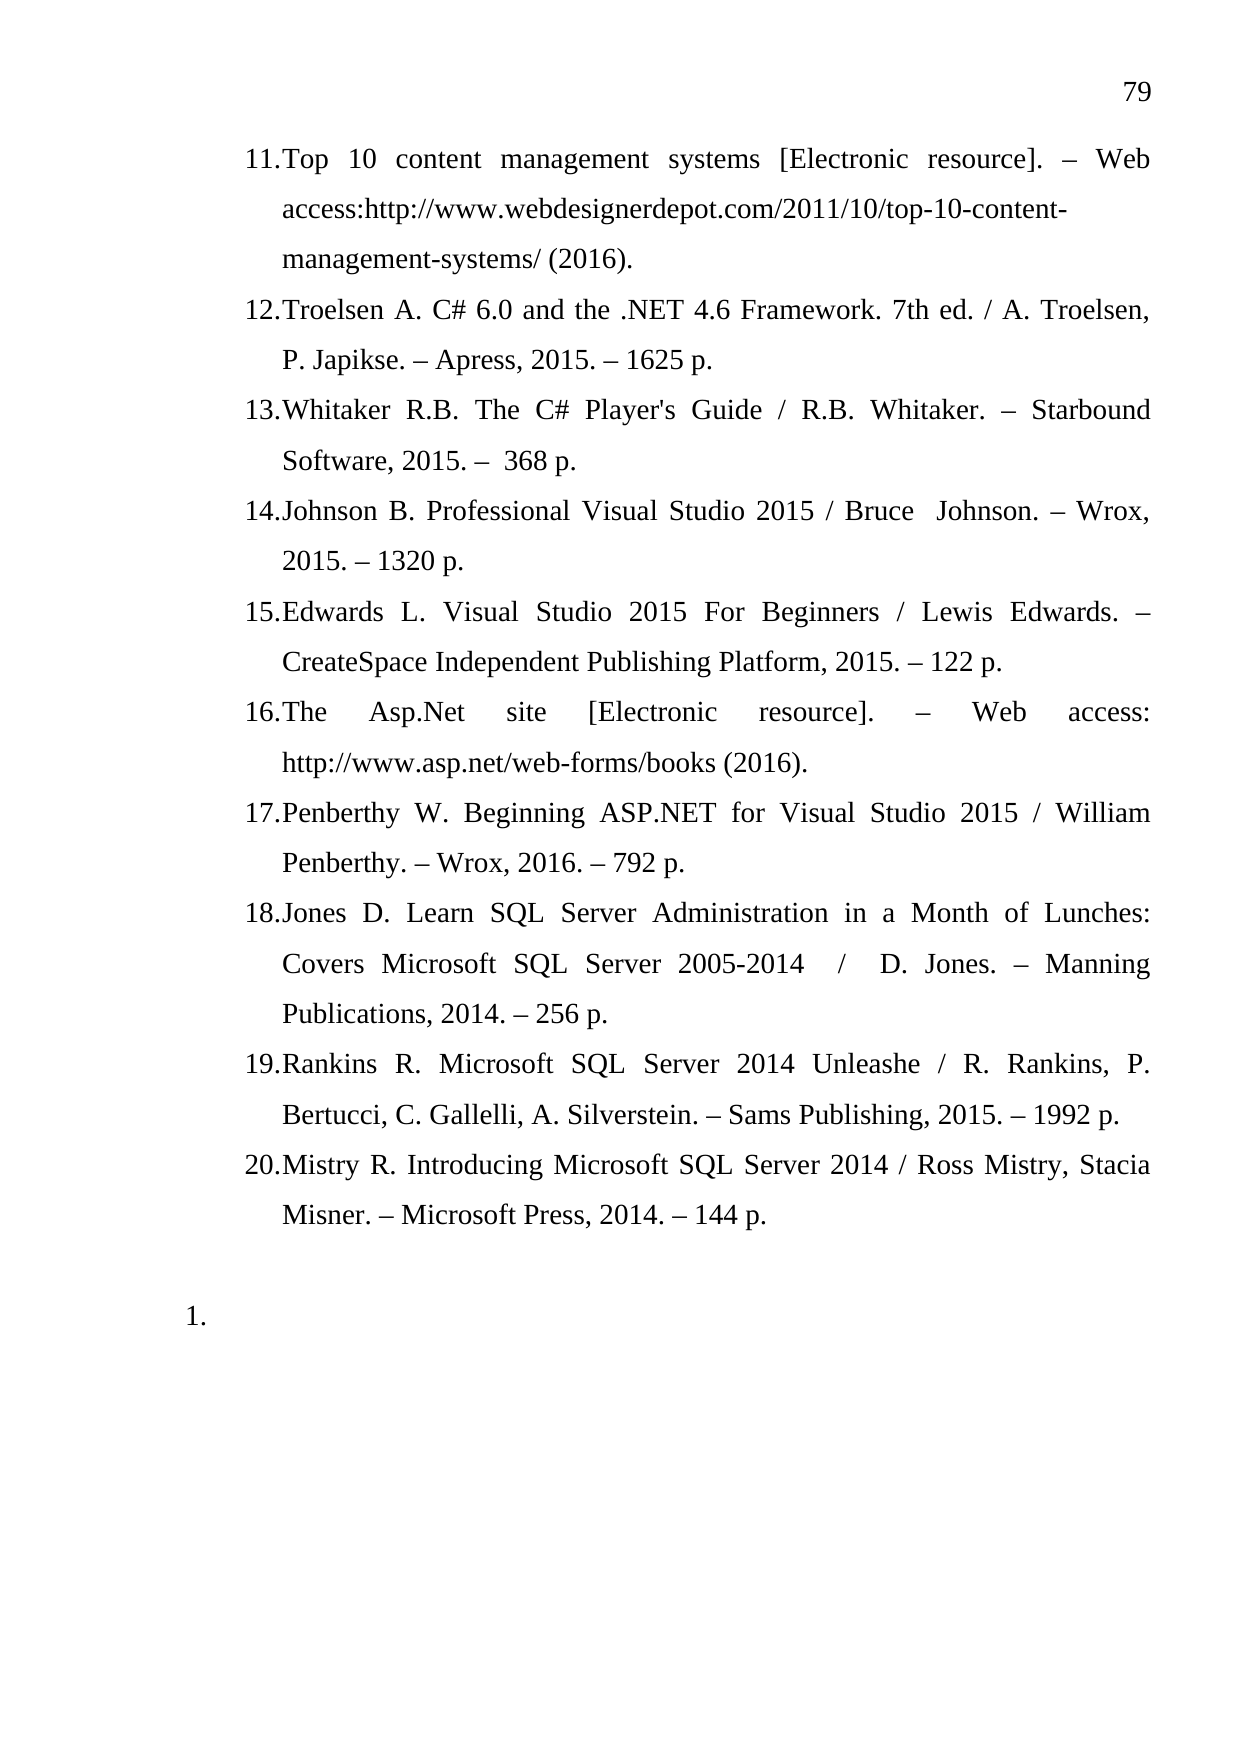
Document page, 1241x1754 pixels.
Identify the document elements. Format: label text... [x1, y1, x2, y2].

list Top 10 content management systems [Electronic resource]. – Web access:http://www.webdesignerdepot.com/2011/10/top-10-content-management-systems/ (2016). [244, 141, 1152, 275]
list Whitaker R.B. The C# Player's Guide / R.B. Whitaker. – Starbound Software, 2015. – 368 p. [244, 392, 1152, 476]
list Troelsen A. C# 6.0 and the .NET 4.6 Framework. 7th ed. / A. Troelsen, P. Japikse. – Apress, 2015. – 1625 p. [244, 292, 1152, 376]
list Jones D. Learn SQL Server Administration in a Month of Lunches: Covers Microsoft SQL Server 2005-2014 / D. Jones. – Manning Publications, 2014. – 256 p. [244, 896, 1152, 1030]
list Edwards L. Visual Studio 2015 For Beginners / Lewis Edwards. – CreateSpace Independent Publishing Platform, 2015. – 122 p. [244, 594, 1152, 678]
list Rankins R. Microsoft SQL Server 2014 Unleashe / R. Rankins, P. Bertucci, C. Gallelli, A. Silverstein. – Sams Publishing, 2015. – 1992 p. [244, 1047, 1152, 1130]
list Mistry R. Introducing Microsoft SQL Server 2014 / Ross Mistry, Stacia Misner. – Microsoft Press, 2014. – 144 p. [244, 1147, 1152, 1231]
list Penberthy W. Beginning ASP.NET for Visual Studio 2015 / William Penberthy. – Wrox, 2016. – 792 p. [244, 795, 1152, 879]
list The Asp.Net site [Electronic resource]. – Web access: http://www.asp.net/web-forms/books (2016). [244, 694, 1152, 778]
list Johnson B. Professional Visual Studio 2015 / Bruce Johnson. – Wrox, 2015. – 1320 p. [244, 493, 1152, 577]
